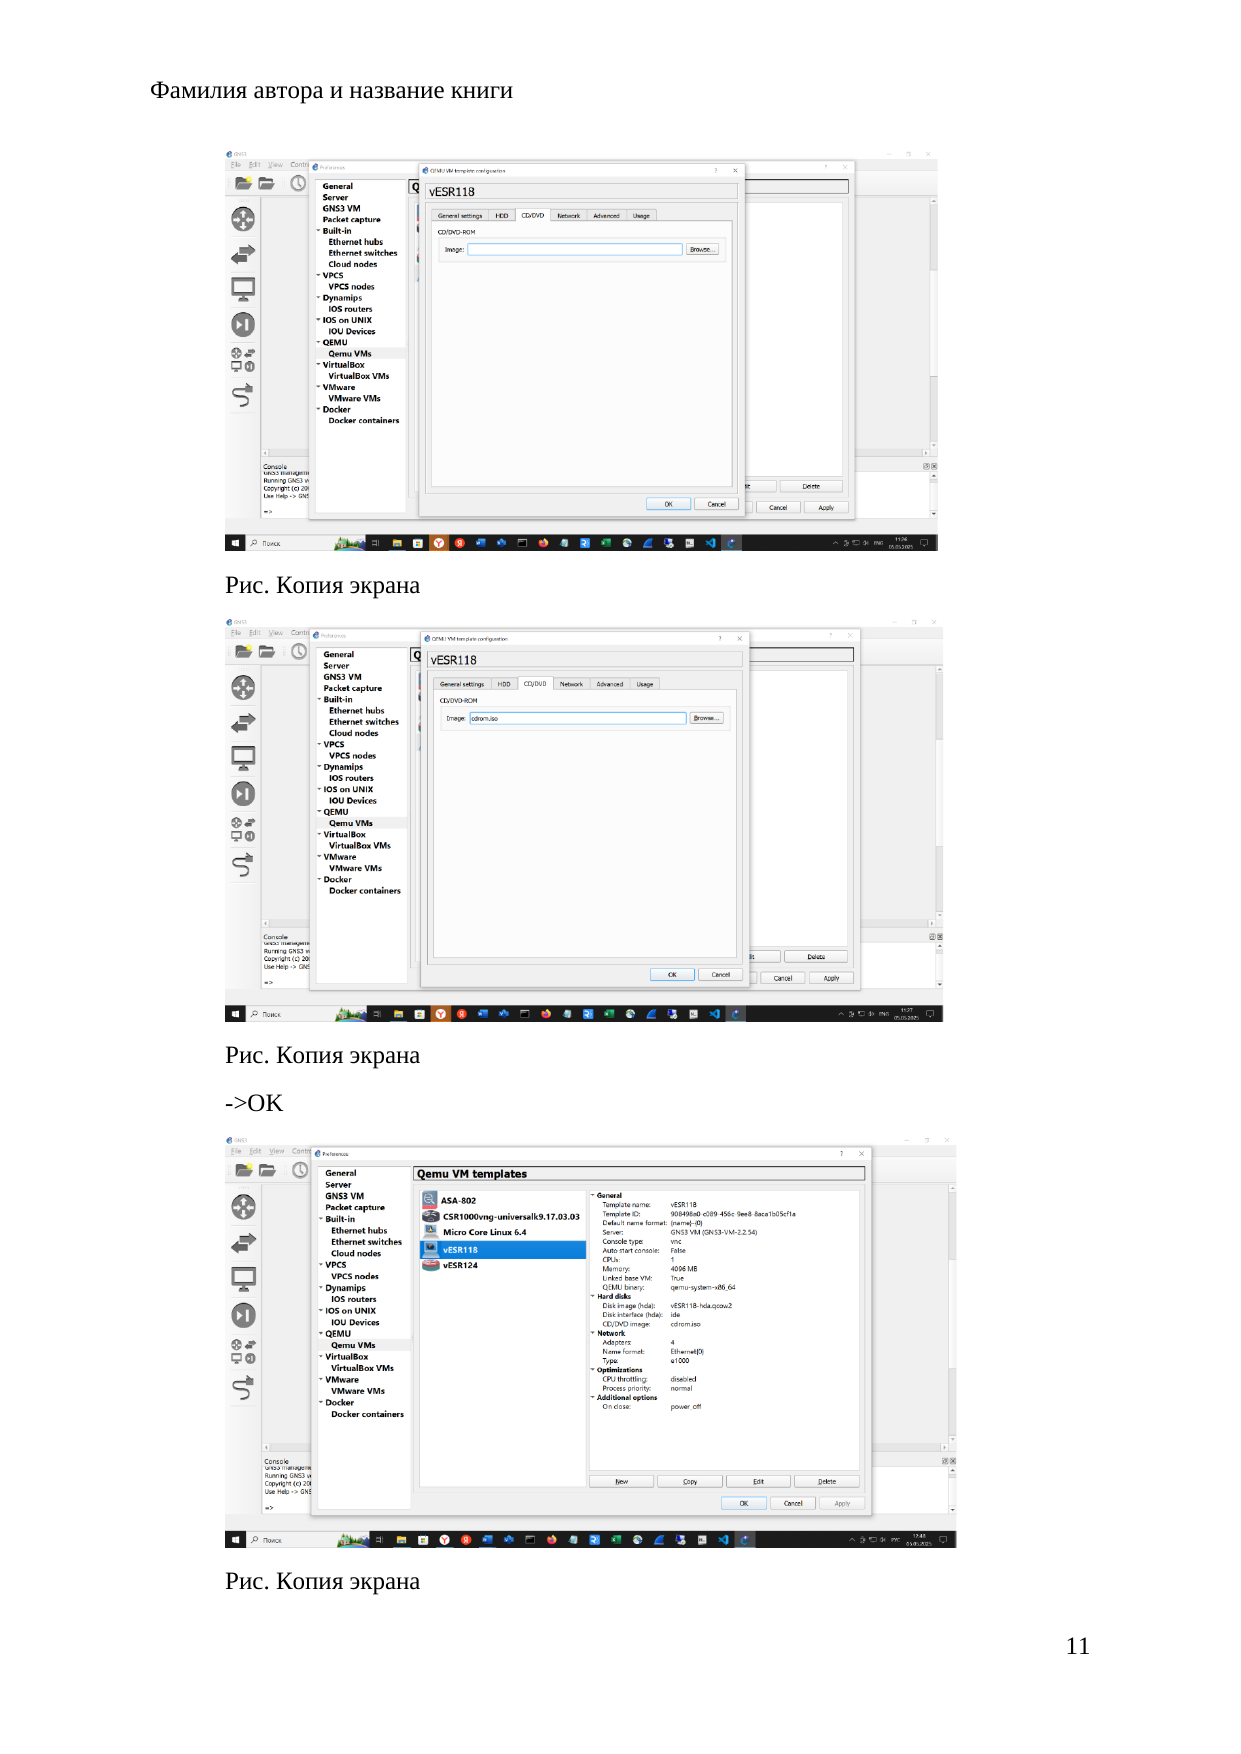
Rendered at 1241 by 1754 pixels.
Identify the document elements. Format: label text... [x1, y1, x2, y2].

picture [225, 1135, 957, 1548]
text Рис. Копия экрана [150, 570, 1090, 598]
picture [225, 150, 938, 551]
text ->OK [150, 1088, 1090, 1117]
text Рис. Копия экрана [150, 1040, 1090, 1069]
text Рис. Копия экрана [150, 1566, 1090, 1595]
picture [225, 617, 944, 1022]
